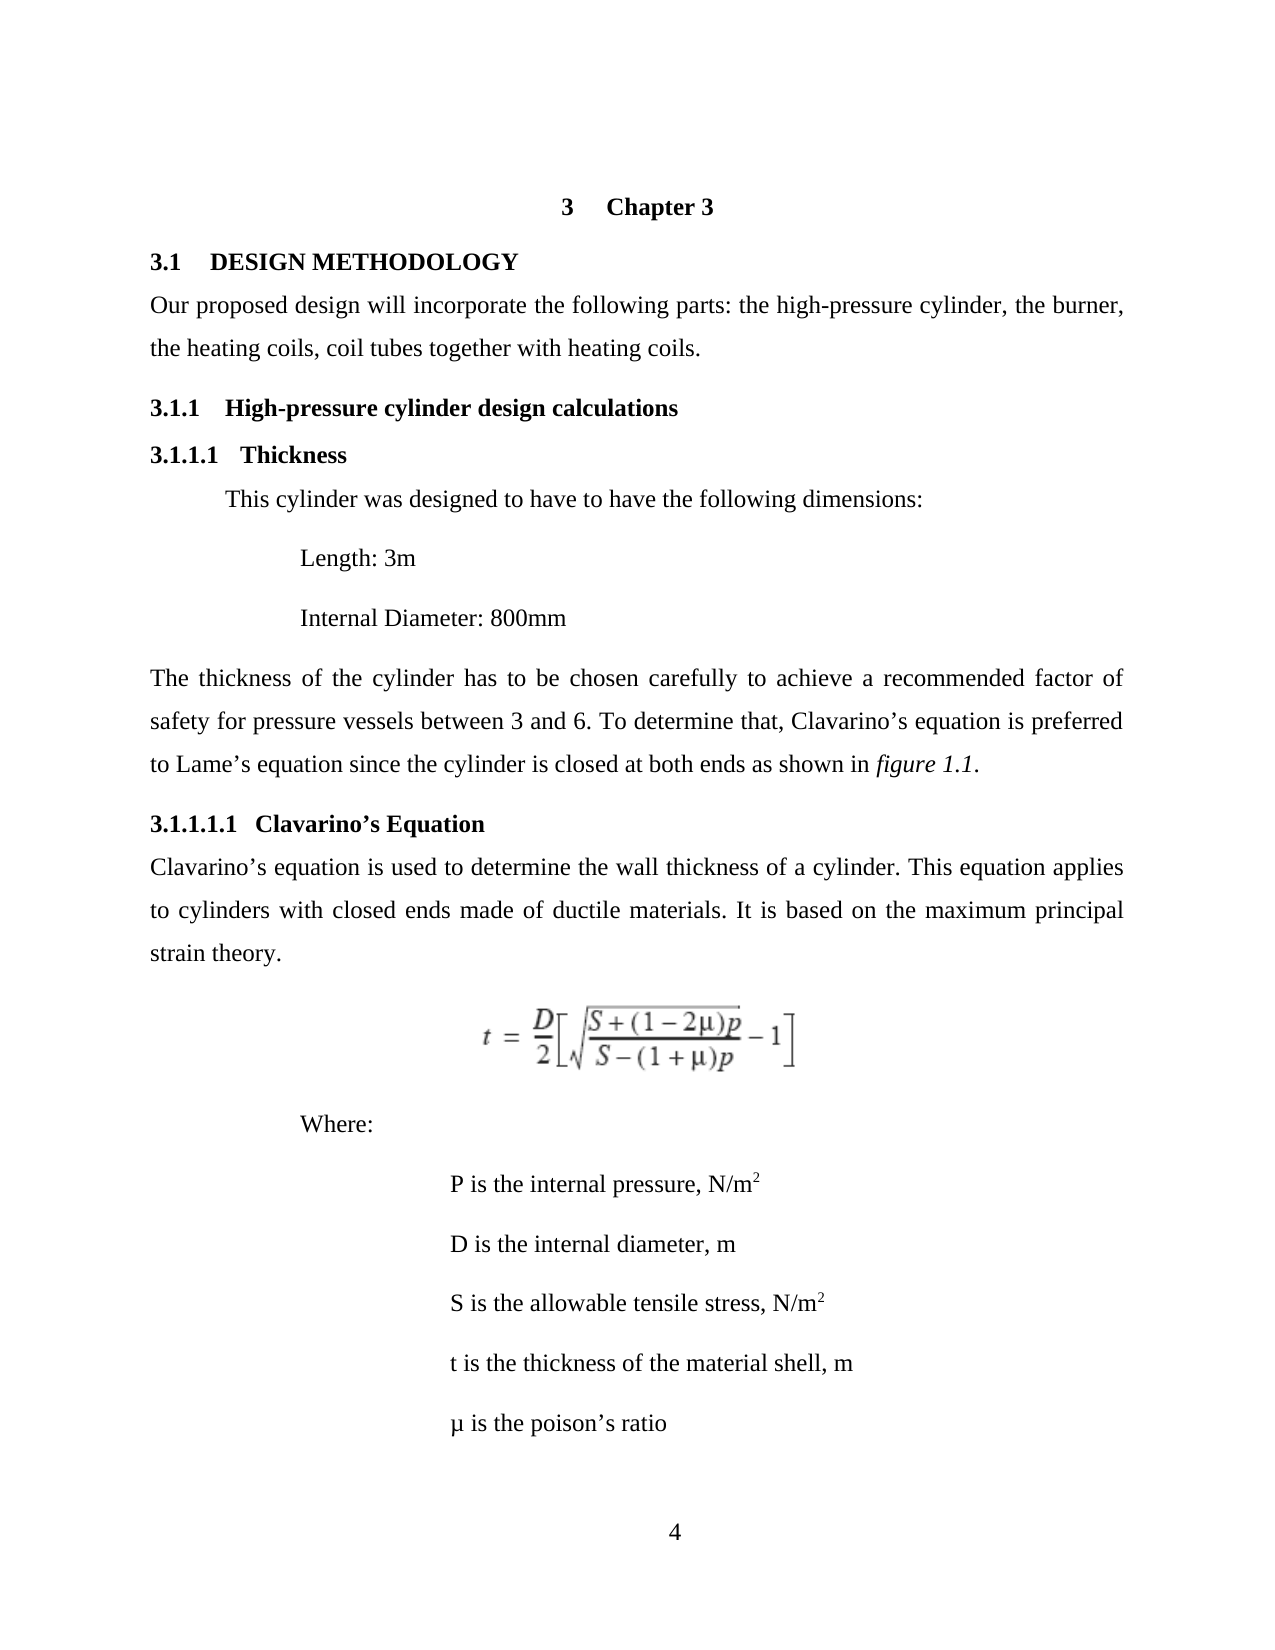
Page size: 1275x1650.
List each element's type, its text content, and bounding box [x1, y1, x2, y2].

text D is the internal diameter, m [150, 1229, 1125, 1257]
subtitle DESIGN METHODOLOGY [150, 247, 1125, 276]
subtitle Clavarino’s Equation [150, 809, 1125, 838]
text This cylinder was designed to have to have the following dimensions: [150, 484, 1125, 512]
text P is the internal pressure, N/m2 [150, 1169, 1125, 1198]
subtitle Thickness [150, 441, 1125, 469]
text Length: 3m [150, 543, 1125, 572]
text t is the thickness of the material shell, m [150, 1348, 1125, 1377]
text Internal Diameter: 800mm [150, 603, 1125, 632]
text The thickness of the cylinder has to be chosen carefully to achieve a recommended factor of safety for pressure vessels between 3 and 6. To determine that, Clavarino’s equation is preferred to Lame’s equation since the cylinder is closed at both ends as shown in figure 1.1. [150, 663, 1125, 778]
text µ is the poison’s ratio [150, 1408, 1125, 1437]
text S is the allowable tensile stress, N/m2 [150, 1288, 1125, 1317]
text Clavarino’s equation is used to determine the wall thickness of a cylinder. This equation applies to cylinders with closed ends made of ductile materials. It is based on the maximum principal strain theory. [150, 852, 1125, 967]
picture [477, 998, 798, 1078]
subtitle High-pressure cylinder design calculations [150, 393, 1125, 422]
text Our proposed design will incorporate the following parts: the high-pressure cylinder, the burner, the heating coils, coil tubes together with heating coils. [150, 290, 1125, 362]
text Where: [150, 1109, 1125, 1138]
subtitle Chapter 3 [150, 192, 1125, 220]
